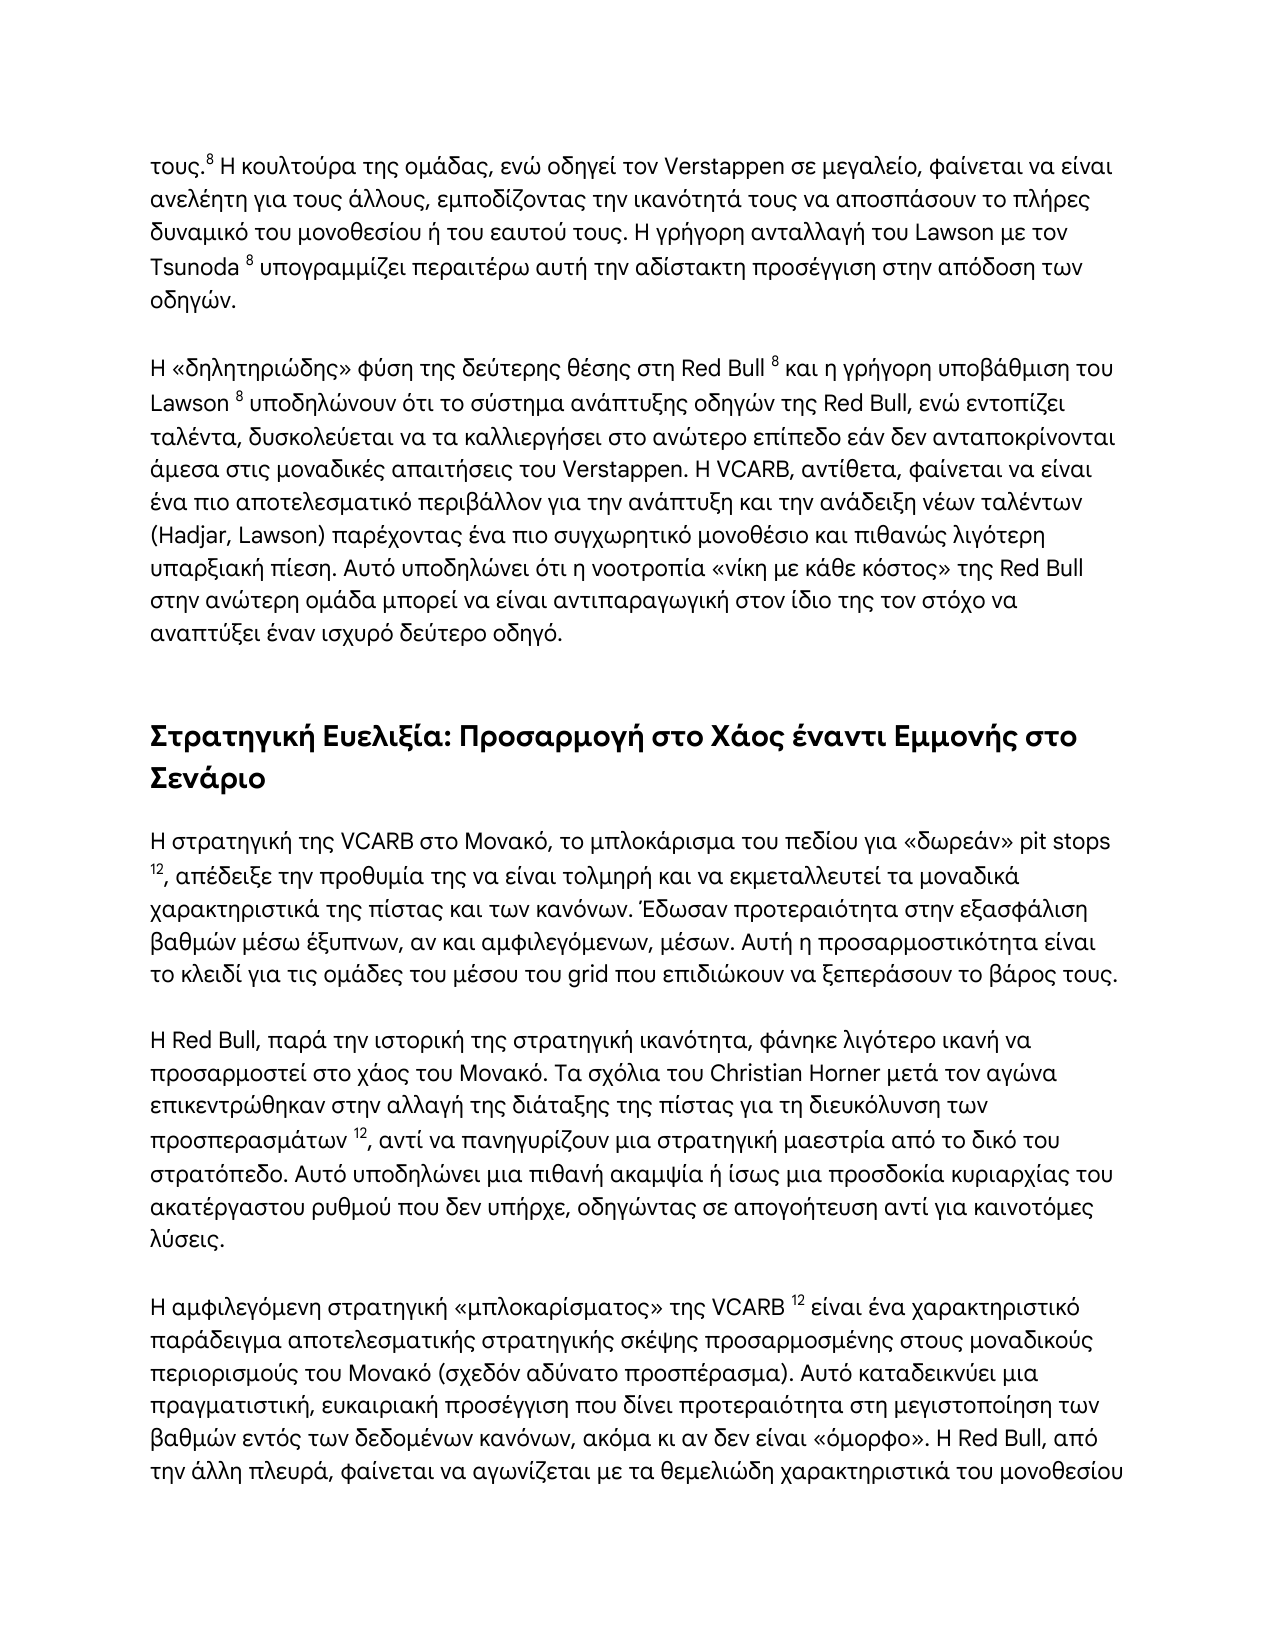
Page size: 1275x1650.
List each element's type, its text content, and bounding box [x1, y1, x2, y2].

text Η «δηλητηριώδης» φύση της δεύτερης θέσης στη Red Bull 8 και η γρήγορη υποβάθμιση του Lawson 8 υποδηλώνουν ότι το σύστημα ανάπτυξης οδηγών της Red Bull, ενώ εντοπίζει ταλέντα, δυσκολεύεται να τα καλλιεργήσει στο ανώτερο επίπεδο εάν δεν ανταποκρίνονται άμεσα στις μοναδικές απαιτήσεις του Verstappen. Η VCARB, αντίθετα, φαίνεται να είναι ένα πιο αποτελεσματικό περιβάλλον για την ανάπτυξη και την ανάδειξη νέων ταλέντων (Hadjar, Lawson) παρέχοντας ένα πιο συγχωρητικό μονοθέσιο και πιθανώς λιγότερη υπαρξιακή πίεση. Αυτό υποδηλώνει ότι η νοοτροπία «νίκη με κάθε κόστος» της Red Bull στην ανώτερη ομάδα μπορεί να είναι αντιπαραγωγική στον ίδιο της τον στόχο να αναπτύξει έναν ισχυρό δεύτερο οδηγό. [150, 352, 1125, 648]
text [150, 1291, 1125, 1486]
subtitle Στρατηγική Ευελιξία: Προσαρμογή στο Χάος έναντι Εμμονής στο Σενάριο [150, 718, 1125, 797]
text Η στρατηγική της VCARB στο Μονακό, το μπλοκάρισμα του πεδίου για «δωρεάν» pit stops 12, απέδειξε την προθυμία της να είναι τολμηρή και να εκμεταλλευτεί τα μοναδικά χαρακτηριστικά της πίστας και των κανόνων. Έδωσαν προτεραιότητα στην εξασφάλιση βαθμών μέσω έξυπνων, αν και αμφιλεγόμενων, μέσων. Αυτή η προσαρμοστικότητα είναι το κλειδί για τις ομάδες του μέσου του grid που επιδιώκουν να ξεπεράσουν το βάρος τους. [150, 827, 1125, 989]
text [150, 150, 1125, 315]
text Η Red Bull, παρά την ιστορική της στρατηγική ικανότητα, φάνηκε λιγότερο ικανή να προσαρμοστεί στο χάος του Μονακό. Τα σχόλια του Christian Horner μετά τον αγώνα επικεντρώθηκαν στην αλλαγή της διάταξης της πίστας για τη διευκόλυνση των προσπερασμάτων 12, αντί να πανηγυρίζουν μια στρατηγική μαεστρία από το δικό του στρατόπεδο. Αυτό υποδηλώνει μια πιθανή ακαμψία ή ίσως μια προσδοκία κυριαρχίας του ακατέργαστου ρυθμού που δεν υπήρχε, οδηγώντας σε απογοήτευση αντί για καινοτόμες λύσεις. [150, 1026, 1125, 1254]
